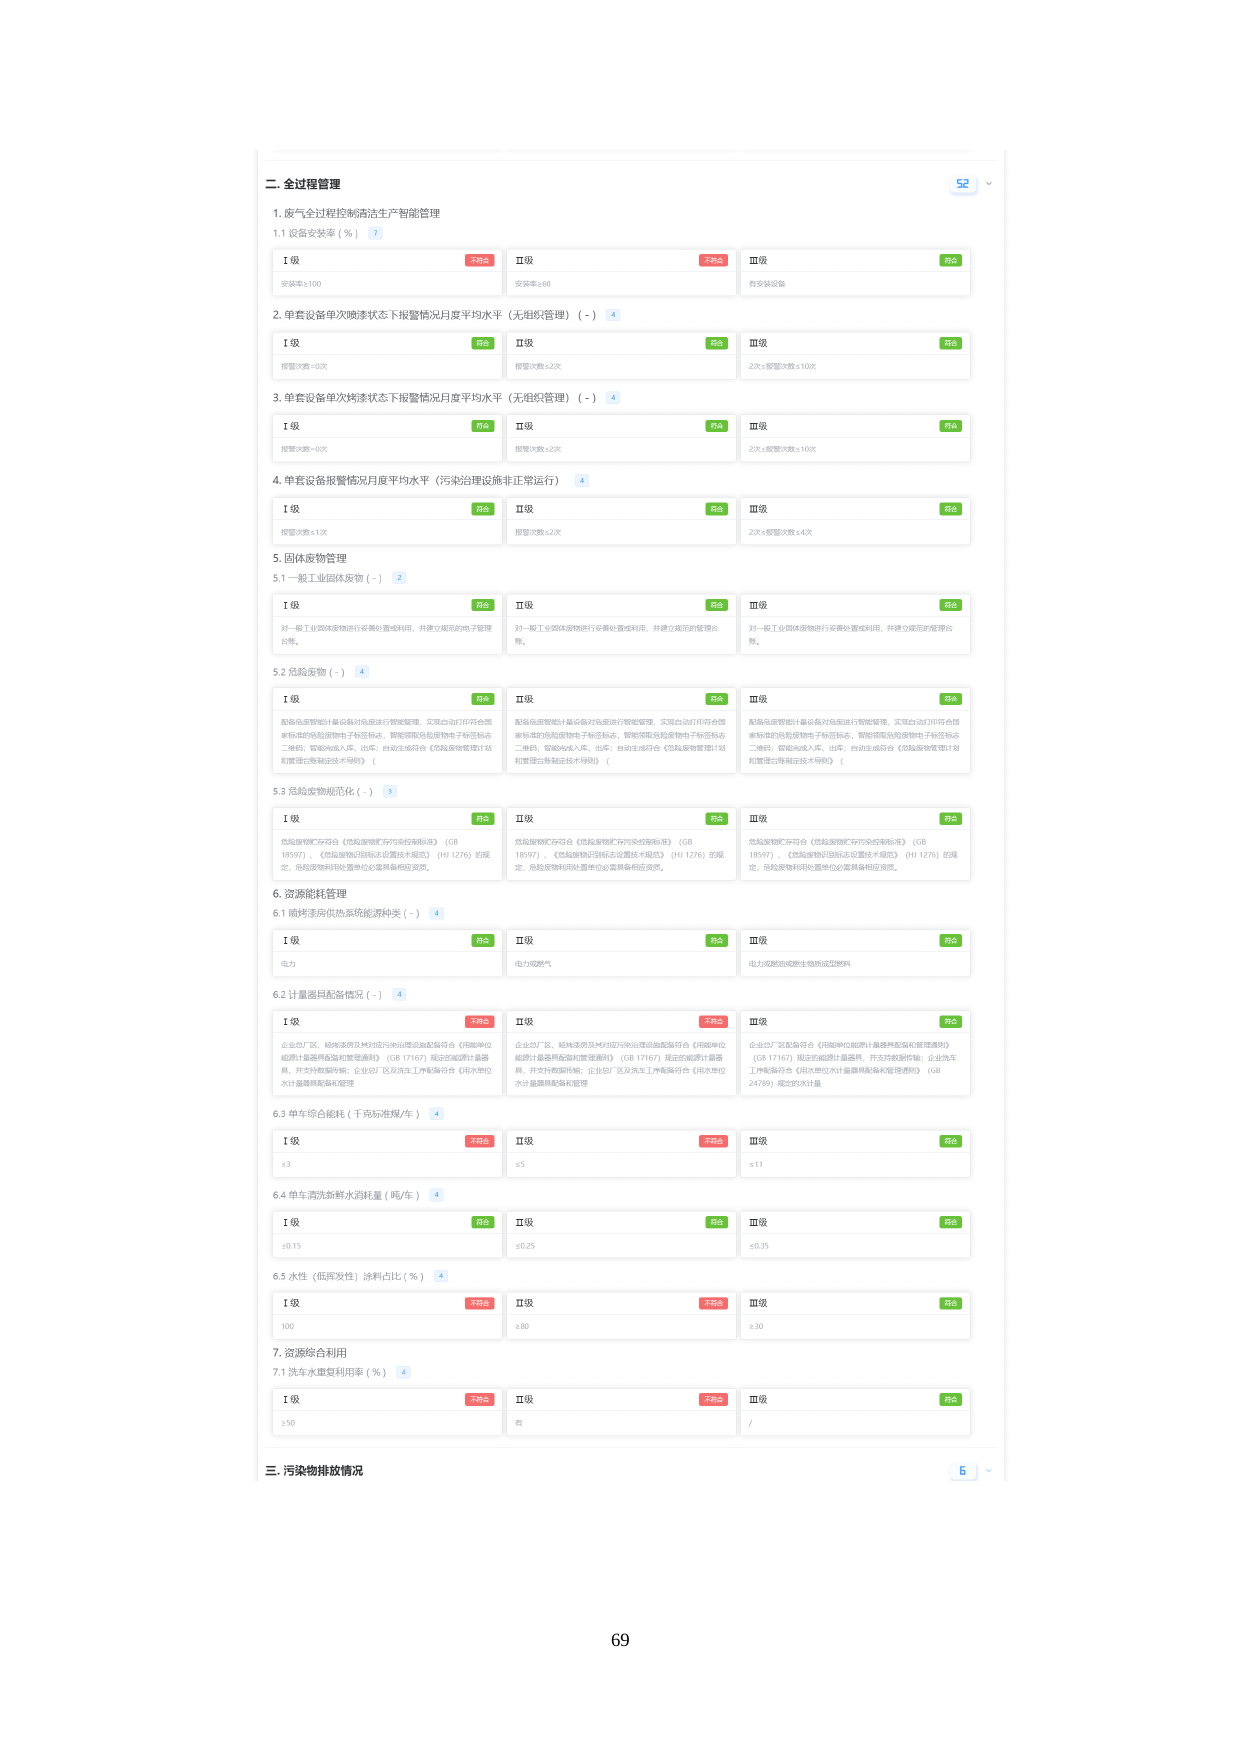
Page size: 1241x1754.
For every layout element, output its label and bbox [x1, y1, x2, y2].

picture [212, 150, 1077, 1481]
